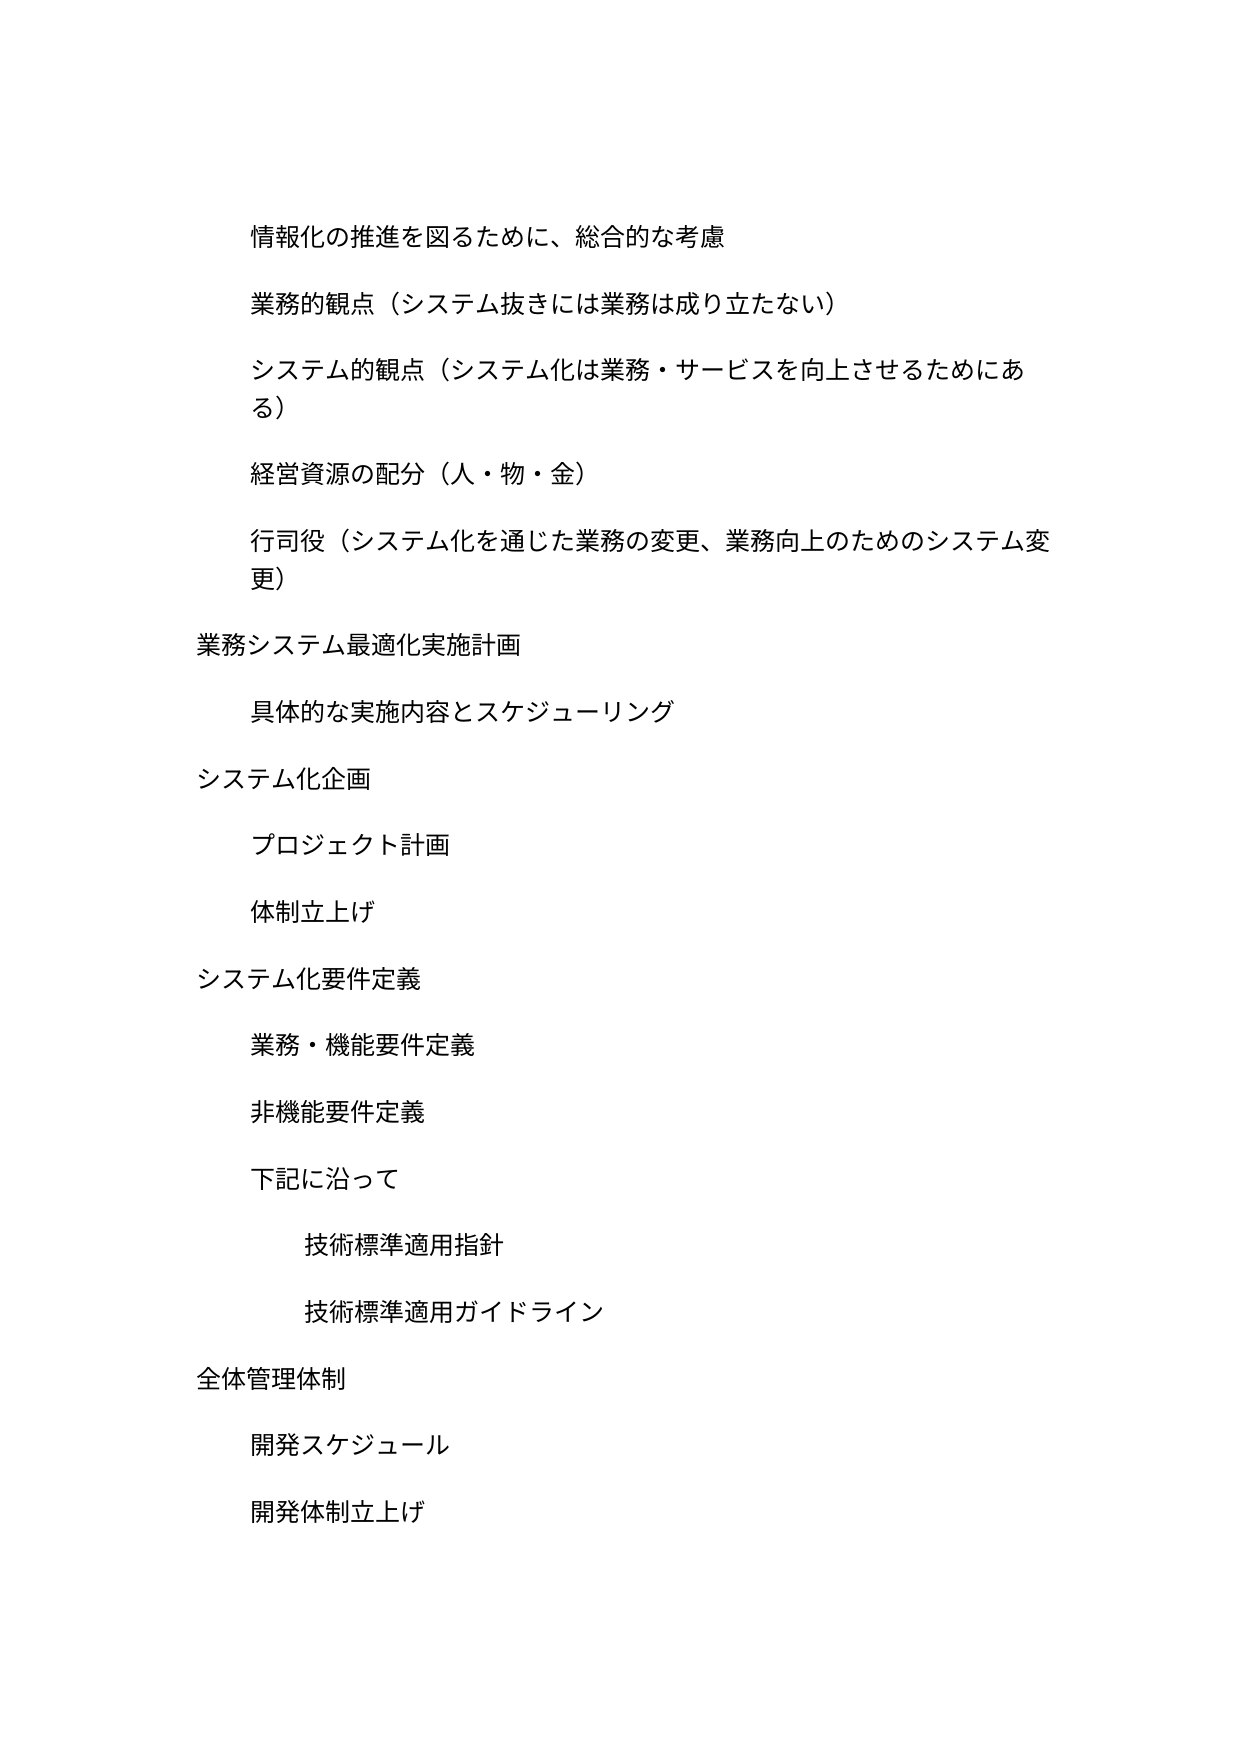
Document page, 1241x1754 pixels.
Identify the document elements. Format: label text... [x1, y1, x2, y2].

text システム化要件定義 [196, 958, 1063, 996]
text 経営資源の配分（人・物・金） [250, 454, 1063, 492]
text 業務的観点（システム抜きには業務は成り立たない） [250, 283, 1063, 321]
text プロジェクト計画 [250, 825, 1063, 863]
text 体制立上げ [250, 892, 1063, 929]
text 非機能要件定義 [250, 1092, 1063, 1129]
text 全体管理体制 [196, 1358, 1063, 1396]
text 業務システム最適化実施計画 [196, 625, 1063, 663]
text 開発体制立上げ [250, 1492, 1063, 1529]
text 下記に沿って [250, 1158, 1063, 1196]
text 情報化の推進を図るために、総合的な考慮 [250, 217, 1063, 254]
text 具体的な実施内容とスケジューリング [250, 692, 1063, 729]
text 業務・機能要件定義 [250, 1025, 1063, 1063]
text 技術標準適用ガイドライン [304, 1292, 1063, 1329]
text 技術標準適用指針 [304, 1225, 1063, 1263]
text 開発スケジュール [250, 1425, 1063, 1463]
text システム化企画 [196, 758, 1063, 796]
text 行司役（システム化を通じた業務の変更、業務向上のためのシステム変更） [250, 521, 1063, 596]
text システム的観点（システム化は業務・サービスを向上させるためにある） [250, 350, 1063, 425]
